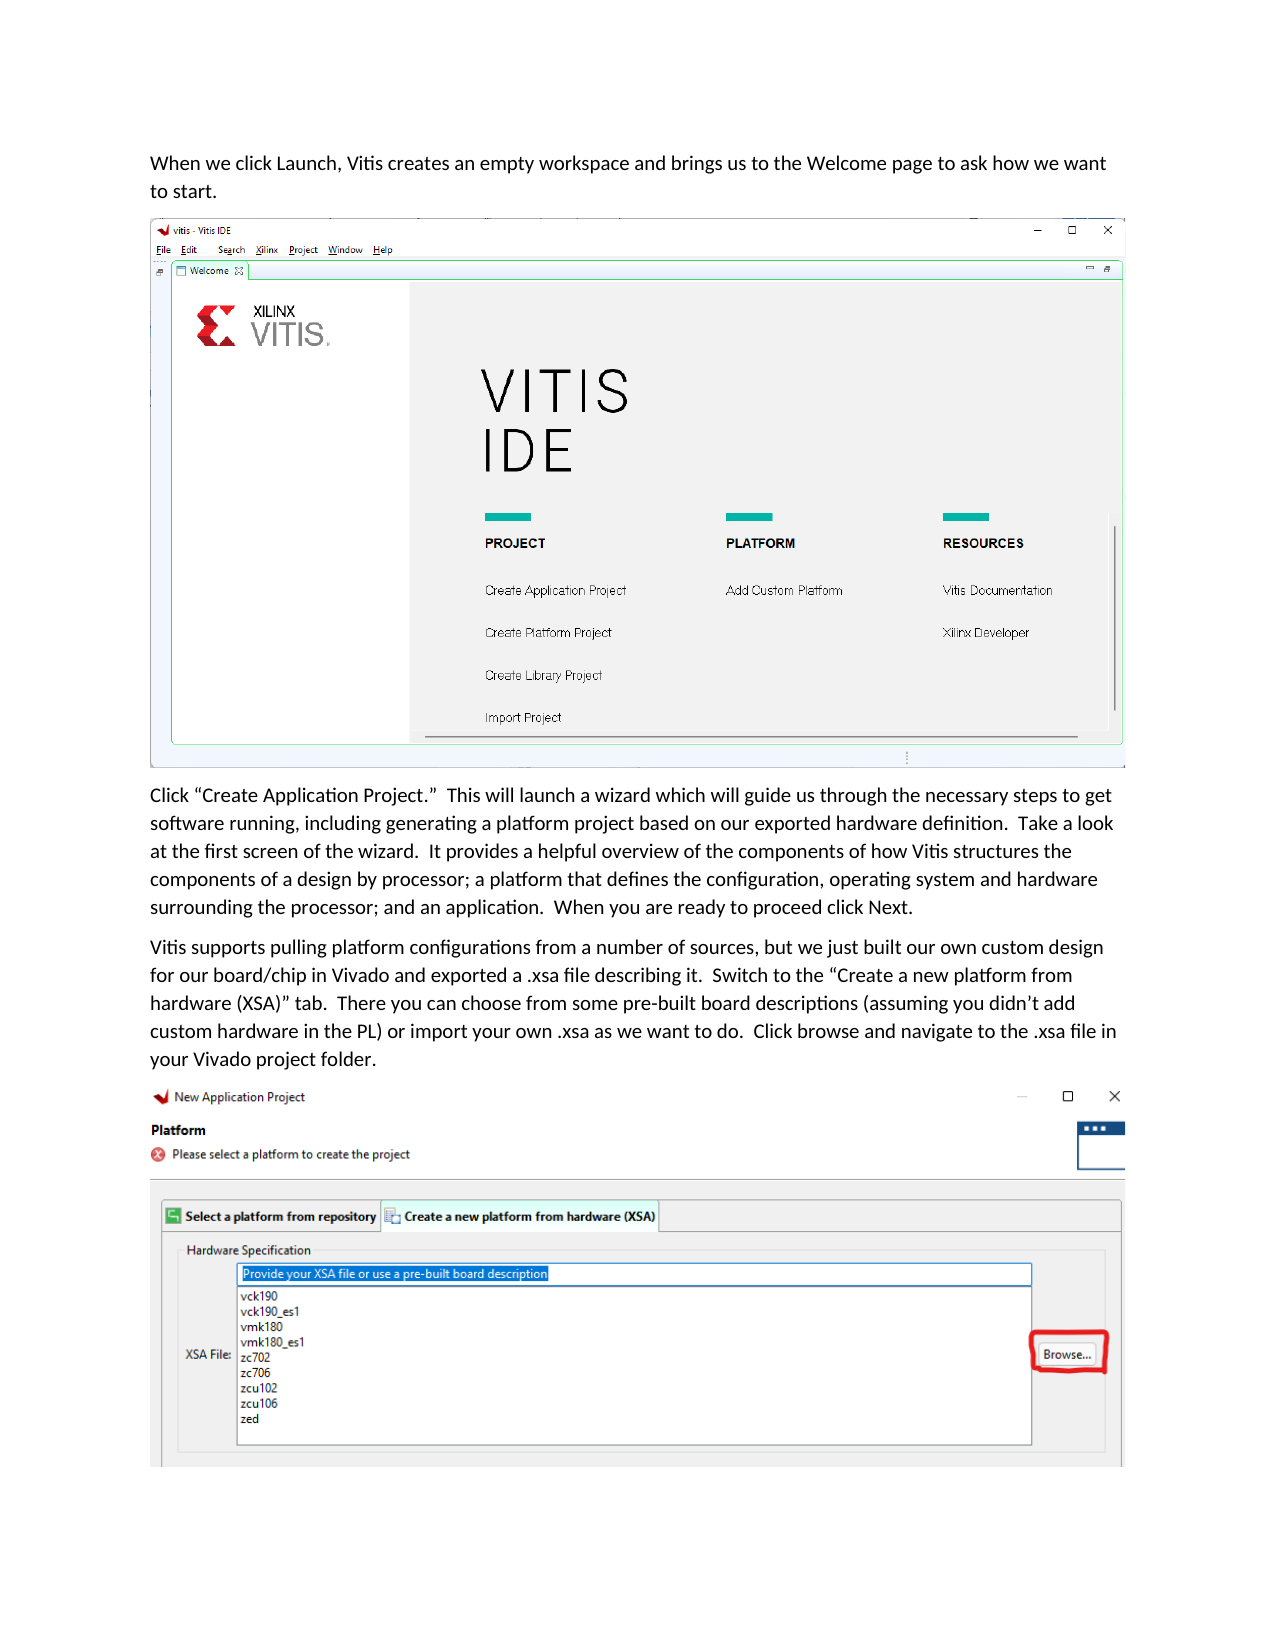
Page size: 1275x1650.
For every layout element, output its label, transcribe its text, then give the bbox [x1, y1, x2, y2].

text Vitis supports pulling platform configurations from a number of sources, but we just built our own custom design for our board/chip in Vivado and exported a .xsa file describing it. Switch to the “Create a new platform from hardware (XSA)” tab. There you can choose from some pre-built board descriptions (assuming you didn’t add custom hardware in the PL) or import your own .xsa as we want to do. Click browse and navigate to the .xsa file in your Vivado project folder. [150, 934, 1125, 1072]
text When we click Launch, Vitis creates an empty workspace and brings us to the Welcome page to ask how we want to start. [150, 150, 1125, 203]
picture [150, 1086, 1125, 1467]
picture [150, 218, 1125, 768]
text Click “Create Application Project.” This will launch a wizard which will guide us through the necessary steps to get software running, including generating a platform project based on our exported hardware definition. Take a look at the first screen of the wizard. It provides a helpful overview of the components of how Vitis structures the components of a design by processor; a platform that defines the configuration, operating system and hardware surrounding the processor; and an application. When you are ready to proceed click Next. [150, 782, 1125, 919]
